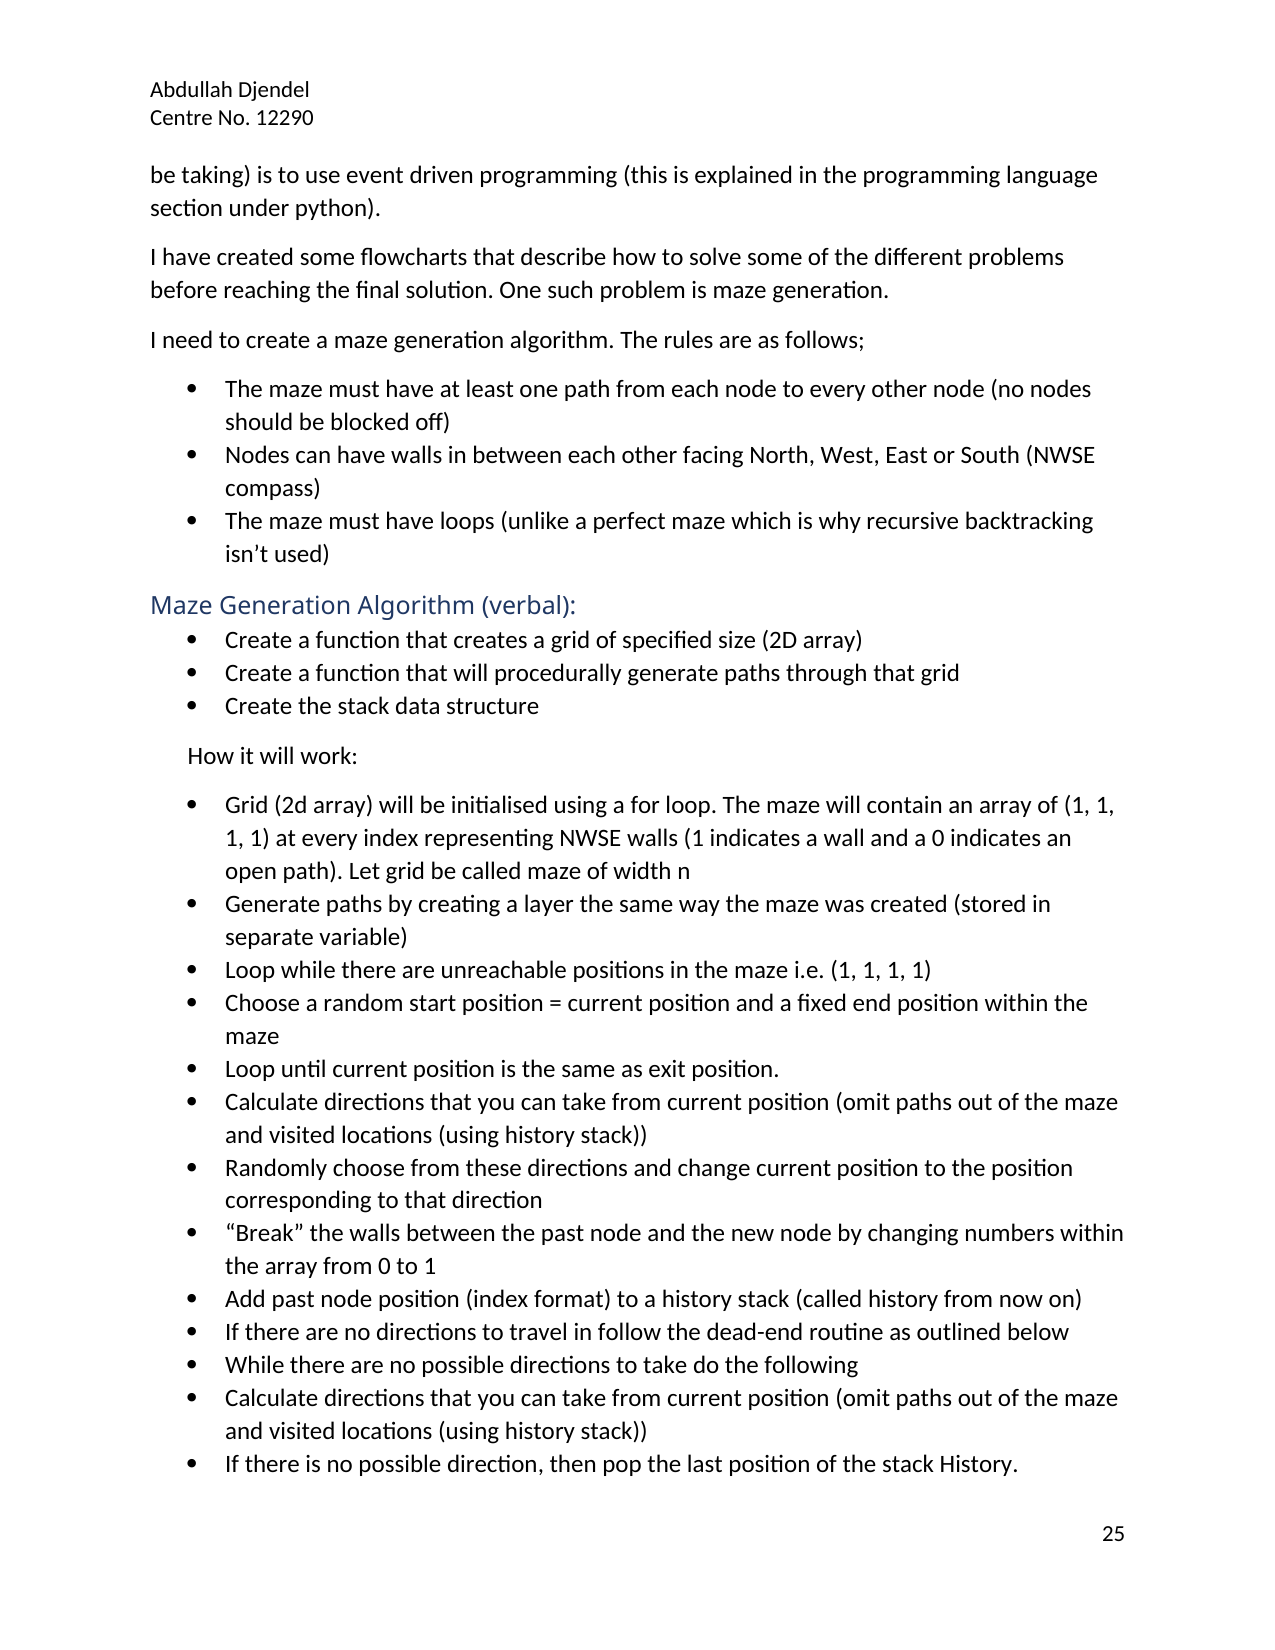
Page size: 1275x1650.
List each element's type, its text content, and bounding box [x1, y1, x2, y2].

list Generate paths by creating a layer the same way the maze was created (stored in separate variable) [187, 888, 1125, 952]
list Grid (2d array) will be initialised using a for loop. The maze will contain an array of (1, 1, 1, 1) at every index representing NWSE walls (1 indicates a wall and a 0 indicates an open path). Let grid be called maze of width n [187, 789, 1125, 886]
list Loop until current position is the same as exit position. [187, 1053, 1125, 1083]
list Choose a random start position = current position and a fixed end position within the maze [187, 987, 1125, 1051]
list If there is no possible direction, then pop the last position of the stack History. [187, 1448, 1125, 1478]
list Nodes can have walls in between each other facing North, West, East or South (NWSE compass) [187, 439, 1125, 503]
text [150, 159, 1125, 222]
text I need to create a maze generation algorithm. The rules are as follows; [150, 324, 1125, 354]
list “Break” the walls between the past node and the new node by changing numbers within the array from 0 to 1 [187, 1217, 1125, 1281]
subtitle Maze Generation Algorithm (verbal): [150, 588, 1125, 622]
list The maze must have loops (unlike a perfect maze which is why recursive backtracking isn’t used) [187, 505, 1125, 569]
list Create a function that will procedurally generate paths through that grid [187, 657, 1125, 688]
text How it will work: [187, 740, 1125, 771]
text I have created some flowcharts that describe how to solve some of the different problems before reaching the final solution. One such problem is maze generation. [150, 242, 1125, 305]
list Create the stack data structure [187, 690, 1125, 721]
list Loop while there are unreachable positions in the maze i.e. (1, 1, 1, 1) [187, 954, 1125, 985]
list Create a function that creates a grid of specified size (2D array) [187, 624, 1125, 655]
list Randomly choose from these directions and change current position to the position corresponding to that direction [187, 1152, 1125, 1215]
list Add past node position (index format) to a history stack (called history from now on) [187, 1283, 1125, 1314]
list If there are no directions to travel in follow the dead-end routine as outlined below [187, 1316, 1125, 1347]
list Calculate directions that you can take from current position (omit paths out of the maze and visited locations (using history stack)) [187, 1382, 1125, 1446]
list While there are no possible directions to take do the following [187, 1349, 1125, 1380]
list Calculate directions that you can take from current position (omit paths out of the maze and visited locations (using history stack)) [187, 1086, 1125, 1149]
list The maze must have at least one path from each node to every other node (no nodes should be blocked off) [187, 374, 1125, 437]
